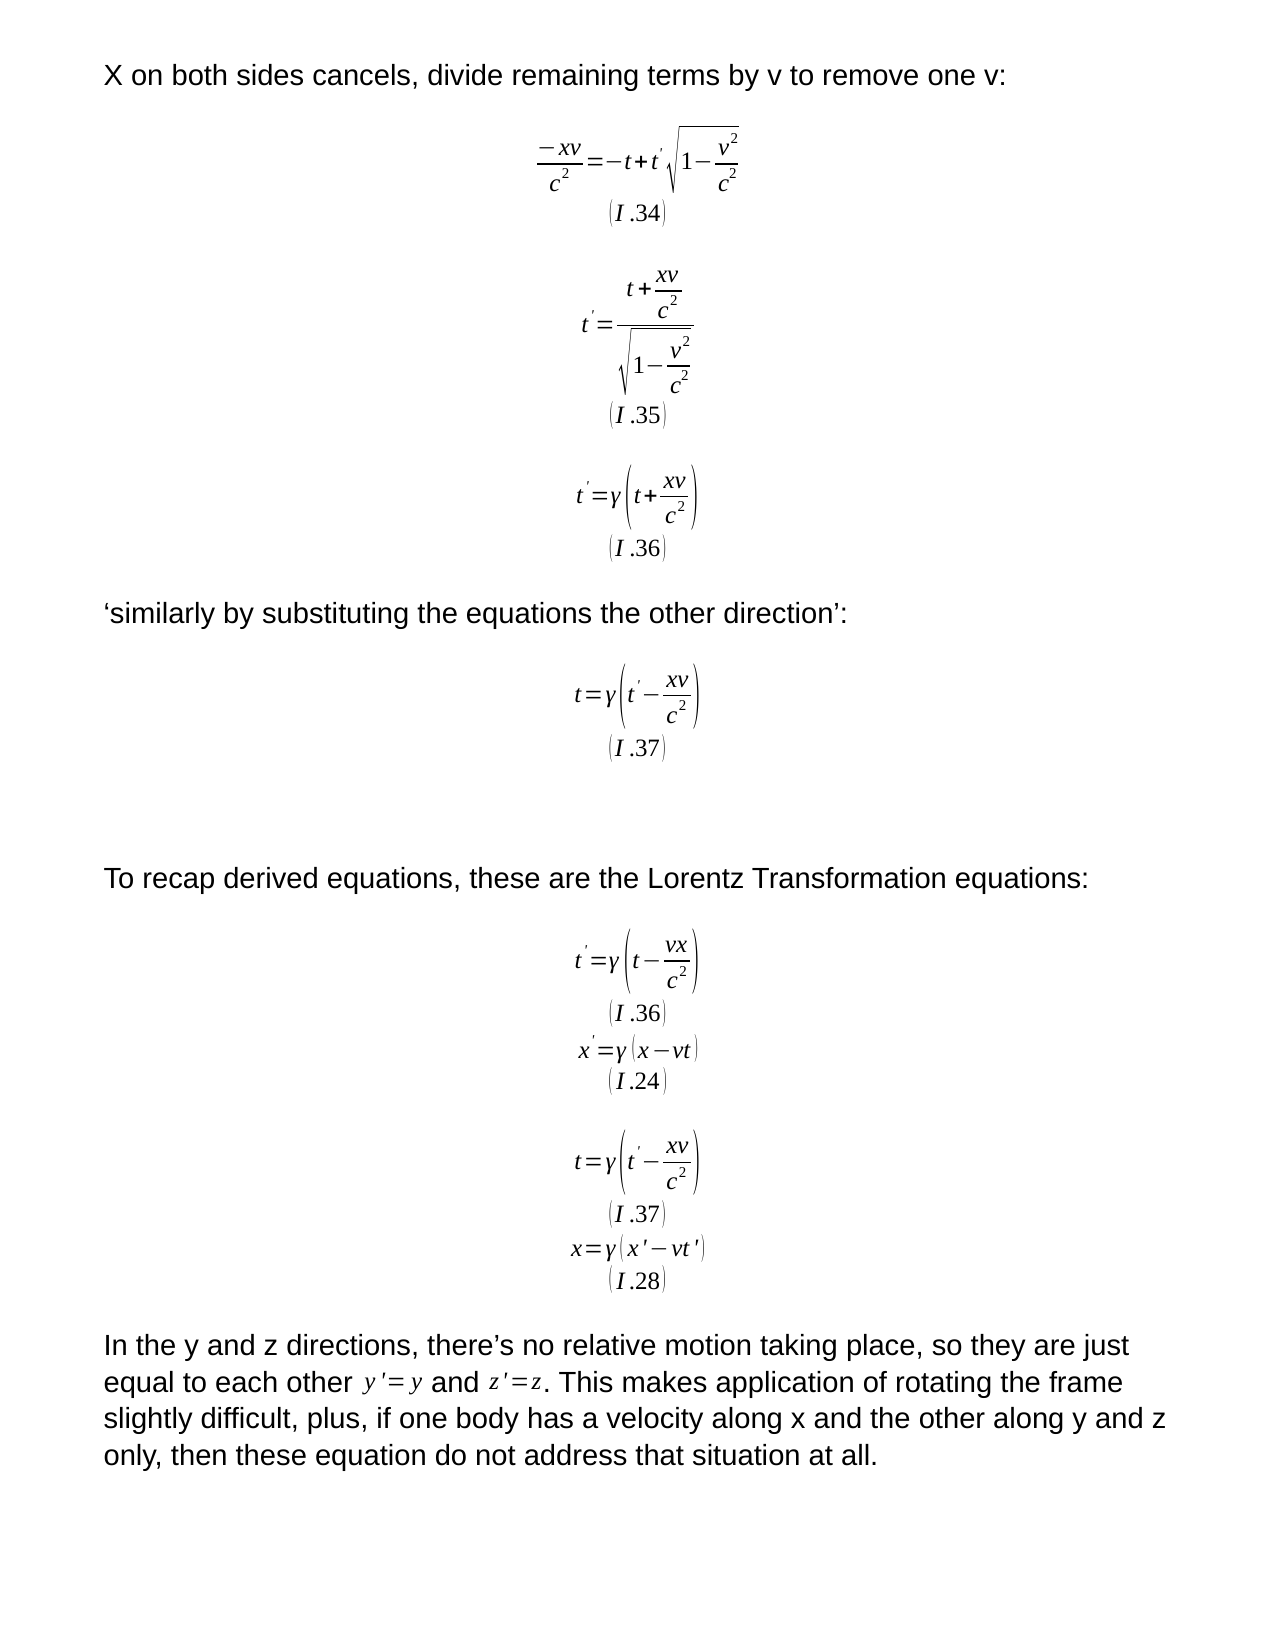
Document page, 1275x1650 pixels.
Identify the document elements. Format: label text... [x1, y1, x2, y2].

text ‘similarly by substituting the equations the other direction’: [103, 596, 1172, 630]
text X on both sides cancels, divide remaining terms by v to remove one v: [103, 58, 1172, 92]
text To recap derived equations, these are the Lorentz Transformation equations: [103, 862, 1172, 895]
text In the y and z directions, there’s no relative motion taking place, so they are just equal to each other and . This makes application of rotating the frame slightly difficult, plus, if one body has a velocity along x and the other along y and z only, then these equation do not address that situation at all. [103, 1328, 1172, 1472]
